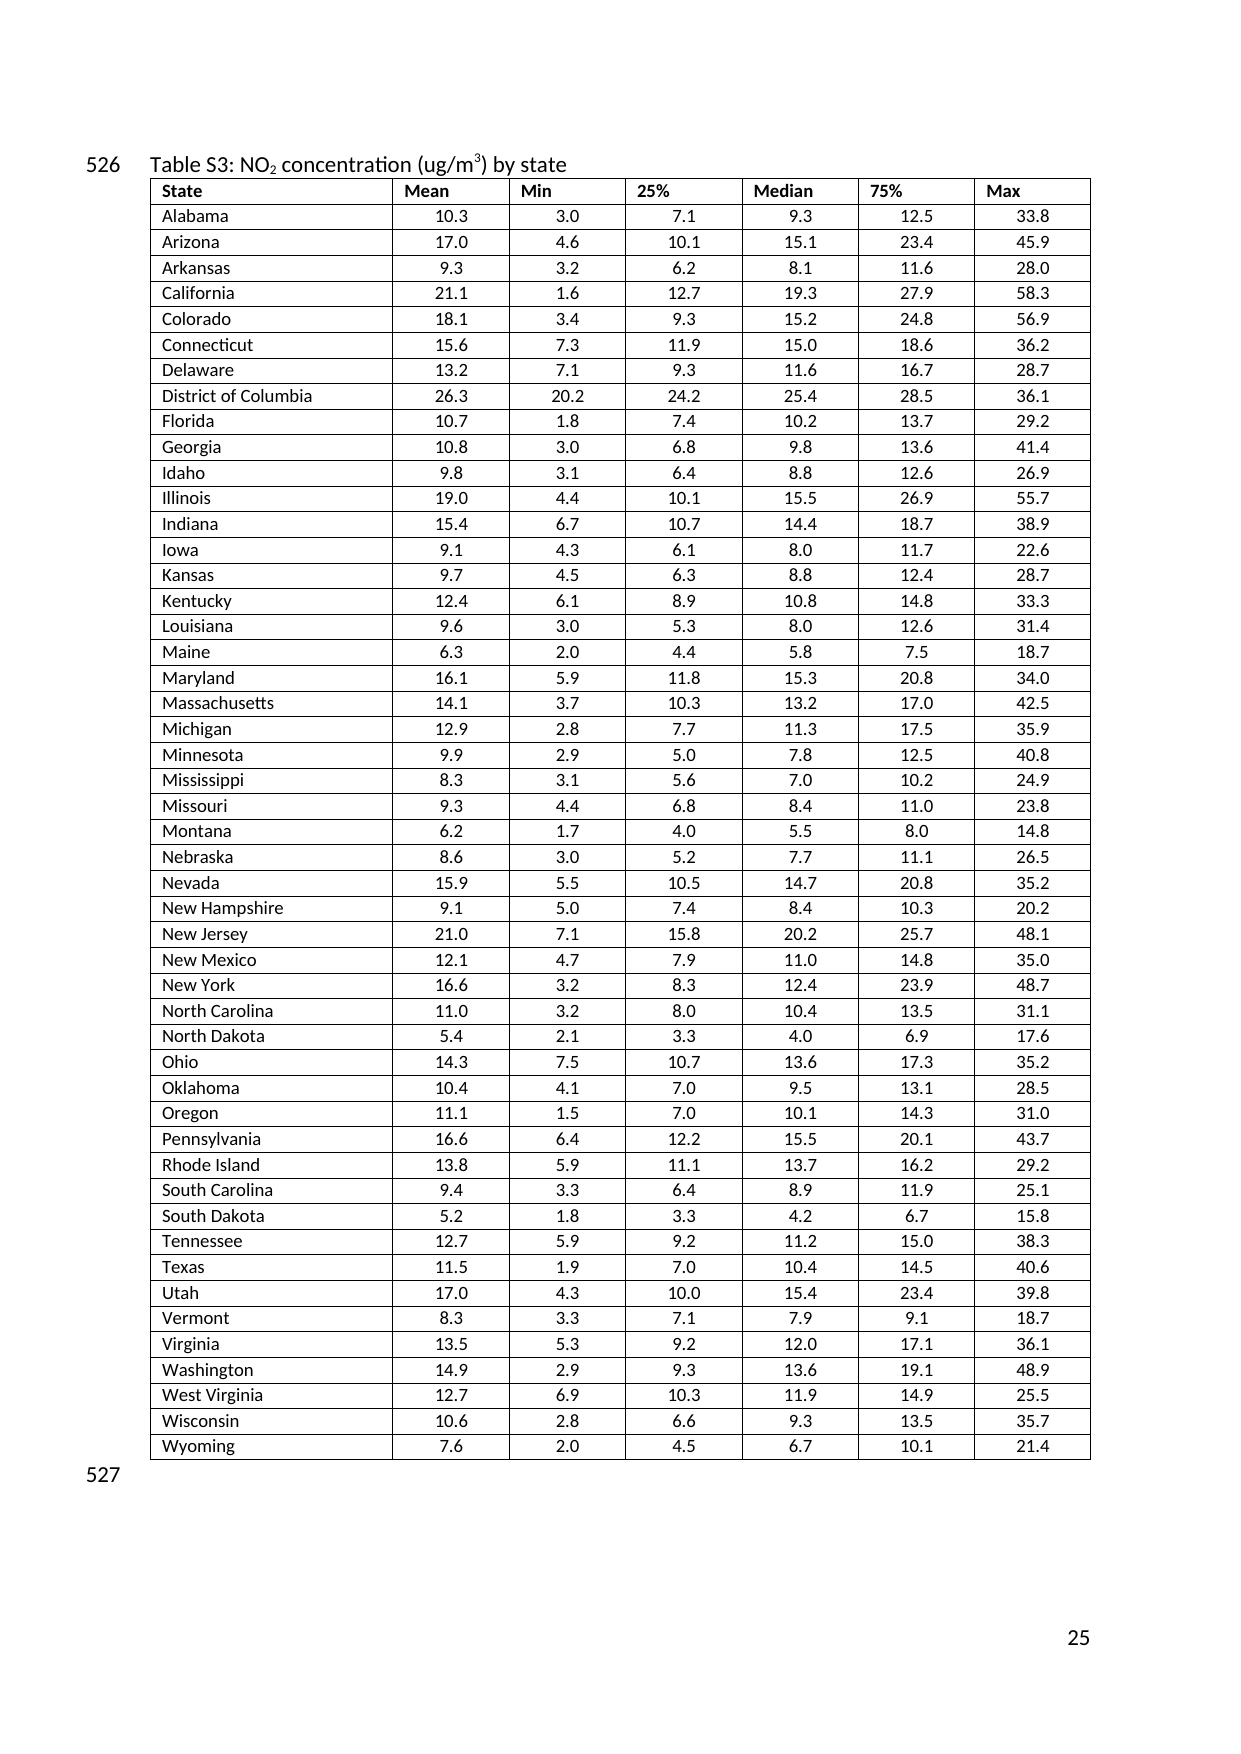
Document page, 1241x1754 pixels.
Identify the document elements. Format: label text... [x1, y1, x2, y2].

table_cell 35.9 [975, 717, 1090, 742]
table_cell 4.3 [510, 1281, 625, 1306]
table_cell 56.9 [975, 307, 1090, 332]
table_cell Michigan [151, 717, 392, 742]
table_cell 11.6 [859, 256, 974, 281]
table_cell 5.0 [626, 743, 742, 767]
table_cell 4.2 [743, 1204, 858, 1229]
table_cell 8.9 [743, 1179, 858, 1203]
table_cell 15.4 [743, 1281, 858, 1306]
table_cell Utah [151, 1281, 392, 1306]
table_cell 48.1 [975, 922, 1090, 947]
table_cell 13.6 [743, 1050, 858, 1075]
table_cell 40.6 [975, 1255, 1090, 1280]
table_cell 21.0 [393, 922, 509, 947]
table_cell 55.7 [975, 487, 1090, 511]
table_cell 24.9 [975, 769, 1090, 793]
table_cell 13.7 [743, 1153, 858, 1177]
table_cell Texas [151, 1255, 392, 1280]
table_cell 7.4 [626, 897, 742, 921]
table_cell 28.0 [975, 256, 1090, 281]
table_cell 4.1 [510, 1076, 625, 1101]
table_cell 9.1 [393, 897, 509, 921]
table_cell Vermont [151, 1307, 392, 1331]
table_cell 10.0 [626, 1281, 742, 1306]
table_cell 33.8 [975, 205, 1090, 229]
table_cell 10.1 [859, 1435, 974, 1459]
table_cell 15.0 [743, 333, 858, 357]
table_cell 9.1 [859, 1307, 974, 1331]
table_cell 5.3 [510, 1332, 625, 1357]
table_cell New York [151, 974, 392, 998]
table_cell 12.7 [626, 282, 742, 306]
table_cell 12.6 [859, 615, 974, 639]
table_cell 4.5 [626, 1435, 742, 1459]
table_cell 29.2 [975, 1153, 1090, 1177]
table_cell 14.9 [859, 1384, 974, 1408]
table_cell 1.5 [510, 1102, 625, 1126]
table_cell 15.5 [743, 487, 858, 511]
table_cell 3.3 [626, 1025, 742, 1049]
table_cell New Hampshire [151, 897, 392, 921]
table_cell Louisiana [151, 615, 392, 639]
table_cell 6.9 [859, 1025, 974, 1049]
table_cell 12.9 [393, 717, 509, 742]
table_cell Georgia [151, 435, 392, 460]
table_cell 16.2 [859, 1153, 974, 1177]
table_cell 16.1 [393, 666, 509, 691]
table_cell Missouri [151, 794, 392, 819]
table_cell 7.6 [393, 1435, 509, 1459]
table_cell 4.4 [510, 487, 625, 511]
table_cell 28.7 [975, 359, 1090, 383]
table_cell 25.5 [975, 1384, 1090, 1408]
table_cell 7.4 [626, 410, 742, 434]
table_cell 11.1 [626, 1153, 742, 1177]
table_cell 3.2 [510, 999, 625, 1024]
table_cell 10.5 [626, 871, 742, 896]
table_cell 10.1 [626, 230, 742, 255]
table_cell 11.0 [743, 948, 858, 972]
table_cell 7.0 [626, 1102, 742, 1126]
table_cell 18.7 [975, 640, 1090, 665]
table_cell 8.0 [743, 615, 858, 639]
table_cell 20.2 [743, 922, 858, 947]
table_cell 7.0 [743, 769, 858, 793]
table_cell 6.1 [510, 589, 625, 614]
table_cell 2.0 [510, 1435, 625, 1459]
table_cell New Mexico [151, 948, 392, 972]
table_cell 3.0 [510, 205, 625, 229]
table_cell 11.5 [393, 1255, 509, 1280]
table_cell 17.5 [859, 717, 974, 742]
table_cell West Virginia [151, 1384, 392, 1408]
table_cell 20.2 [510, 384, 625, 409]
table_cell 10.7 [393, 410, 509, 434]
table_cell 11.8 [626, 666, 742, 691]
table_cell 15.3 [743, 666, 858, 691]
table_header Median [743, 179, 858, 204]
table_cell 6.7 [859, 1204, 974, 1229]
table_cell Mississippi [151, 769, 392, 793]
table_cell 13.6 [859, 435, 974, 460]
table_cell Tennessee [151, 1230, 392, 1254]
table_cell 11.6 [743, 359, 858, 383]
table_cell 8.9 [626, 589, 742, 614]
table_cell Oregon [151, 1102, 392, 1126]
table_cell Nebraska [151, 845, 392, 870]
table_cell 5.8 [743, 640, 858, 665]
table_cell 4.7 [510, 948, 625, 972]
table_cell 9.3 [626, 1358, 742, 1382]
table_cell 5.9 [510, 1230, 625, 1254]
table_cell 9.1 [393, 538, 509, 562]
table_cell 14.5 [859, 1255, 974, 1280]
table_cell 13.6 [743, 1358, 858, 1382]
table_cell Kentucky [151, 589, 392, 614]
table_cell 8.4 [743, 897, 858, 921]
table_cell 12.1 [393, 948, 509, 972]
table_cell 9.8 [743, 435, 858, 460]
table_cell 8.8 [743, 461, 858, 486]
table_cell 10.3 [626, 1384, 742, 1408]
table_cell 4.0 [626, 820, 742, 844]
table_cell 17.3 [859, 1050, 974, 1075]
table_cell 7.9 [743, 1307, 858, 1331]
table_cell 40.8 [975, 743, 1090, 767]
table_cell 9.3 [743, 1409, 858, 1434]
table_cell 14.8 [975, 820, 1090, 844]
table_cell Alabama [151, 205, 392, 229]
table_cell 13.7 [859, 410, 974, 434]
table_cell 10.7 [626, 512, 742, 537]
table_cell 3.2 [510, 256, 625, 281]
table_cell 31.1 [975, 999, 1090, 1024]
table_cell 1.6 [510, 282, 625, 306]
table_cell Minnesota [151, 743, 392, 767]
table_cell 15.5 [743, 1127, 858, 1152]
table_cell 5.4 [393, 1025, 509, 1049]
table_cell Arkansas [151, 256, 392, 281]
table_cell 15.6 [393, 333, 509, 357]
table_cell 10.1 [626, 487, 742, 511]
table_cell 11.2 [743, 1230, 858, 1254]
table_cell 18.7 [859, 512, 974, 537]
table_cell 11.0 [859, 794, 974, 819]
table_cell 35.2 [975, 871, 1090, 896]
table_cell Rhode Island [151, 1153, 392, 1177]
table_cell 48.9 [975, 1358, 1090, 1382]
table_cell 11.0 [393, 999, 509, 1024]
table_cell 19.1 [859, 1358, 974, 1382]
table_cell 6.6 [626, 1409, 742, 1434]
table_cell District of Columbia [151, 384, 392, 409]
table_cell 19.3 [743, 282, 858, 306]
table_cell 28.7 [975, 564, 1090, 588]
table_cell 21.4 [975, 1435, 1090, 1459]
table_cell 34.0 [975, 666, 1090, 691]
table_cell 5.2 [393, 1204, 509, 1229]
table_cell 8.0 [743, 538, 858, 562]
table_cell 3.3 [510, 1179, 625, 1203]
table_cell 11.9 [743, 1384, 858, 1408]
table_header Min [510, 179, 625, 204]
table_cell 9.4 [393, 1179, 509, 1203]
table_header 75% [859, 179, 974, 204]
table_cell 18.7 [975, 1307, 1090, 1331]
table_cell 14.3 [859, 1102, 974, 1126]
table_cell 31.0 [975, 1102, 1090, 1126]
table_cell 38.3 [975, 1230, 1090, 1254]
table_cell 8.3 [626, 974, 742, 998]
table_cell Nevada [151, 871, 392, 896]
table_cell 7.0 [626, 1076, 742, 1101]
table_cell 26.5 [975, 845, 1090, 870]
table_cell Idaho [151, 461, 392, 486]
table_cell 13.2 [393, 359, 509, 383]
table_cell 1.7 [510, 820, 625, 844]
table_cell Pennsylvania [151, 1127, 392, 1152]
table_cell 9.3 [393, 794, 509, 819]
table_cell 8.6 [393, 845, 509, 870]
table_cell Wisconsin [151, 1409, 392, 1434]
table_cell 6.4 [626, 461, 742, 486]
table_cell 5.9 [510, 1153, 625, 1177]
table_cell Maine [151, 640, 392, 665]
table_cell 10.8 [393, 435, 509, 460]
table_cell 9.9 [393, 743, 509, 767]
table_cell 41.4 [975, 435, 1090, 460]
table_header 25% [626, 179, 742, 204]
table_cell 4.6 [510, 230, 625, 255]
table_cell 7.5 [510, 1050, 625, 1075]
table_header State [151, 179, 392, 204]
table_cell 11.7 [859, 538, 974, 562]
table_cell 12.4 [743, 974, 858, 998]
table_cell 6.9 [510, 1384, 625, 1408]
table_cell 6.4 [510, 1127, 625, 1152]
table_cell 12.4 [859, 564, 974, 588]
table_cell Arizona [151, 230, 392, 255]
table_cell 12.7 [393, 1384, 509, 1408]
table_cell 6.7 [743, 1435, 858, 1459]
table_cell North Carolina [151, 999, 392, 1024]
table_header Max [975, 179, 1090, 204]
table_cell 4.3 [510, 538, 625, 562]
table_cell 10.2 [859, 769, 974, 793]
table_cell 26.9 [975, 461, 1090, 486]
table_header Mean [393, 179, 509, 204]
table_cell 6.2 [626, 256, 742, 281]
table_cell 9.2 [626, 1230, 742, 1254]
table_cell Wyoming [151, 1435, 392, 1459]
table_cell 25.1 [975, 1179, 1090, 1203]
table_cell 1.8 [510, 1204, 625, 1229]
table_cell 16.6 [393, 974, 509, 998]
table_cell 36.1 [975, 1332, 1090, 1357]
table_cell 36.2 [975, 333, 1090, 357]
table_cell 14.9 [393, 1358, 509, 1382]
table_cell 15.1 [743, 230, 858, 255]
table_cell Montana [151, 820, 392, 844]
table_cell 2.9 [510, 1358, 625, 1382]
table_cell 17.0 [393, 1281, 509, 1306]
table_cell South Carolina [151, 1179, 392, 1203]
table_cell 3.1 [510, 769, 625, 793]
table_cell 9.3 [626, 359, 742, 383]
table_cell 39.8 [975, 1281, 1090, 1306]
table_cell 9.3 [743, 205, 858, 229]
table_cell 3.3 [510, 1307, 625, 1331]
table_cell 38.9 [975, 512, 1090, 537]
table_cell 12.5 [859, 205, 974, 229]
table_cell 17.0 [393, 230, 509, 255]
table_cell 35.7 [975, 1409, 1090, 1434]
table_cell 9.3 [626, 307, 742, 332]
table_cell Washington [151, 1358, 392, 1382]
table_cell 10.7 [626, 1050, 742, 1075]
table_cell 19.0 [393, 487, 509, 511]
table_cell 14.3 [393, 1050, 509, 1075]
table_cell 7.1 [510, 922, 625, 947]
table_cell 48.7 [975, 974, 1090, 998]
table_cell 10.8 [743, 589, 858, 614]
table_cell 12.0 [743, 1332, 858, 1357]
table_cell 7.7 [626, 717, 742, 742]
table_cell 11.9 [859, 1179, 974, 1203]
table_cell 20.2 [975, 897, 1090, 921]
table_cell Connecticut [151, 333, 392, 357]
table_cell 5.0 [510, 897, 625, 921]
table_cell 20.1 [859, 1127, 974, 1152]
table_cell 5.5 [743, 820, 858, 844]
table_cell 5.5 [510, 871, 625, 896]
table_cell 14.8 [859, 948, 974, 972]
table_cell 3.0 [510, 615, 625, 639]
table_cell 3.4 [510, 307, 625, 332]
table_cell 16.6 [393, 1127, 509, 1152]
table_cell 7.9 [626, 948, 742, 972]
table_cell 7.1 [510, 359, 625, 383]
table_cell Florida [151, 410, 392, 434]
table_cell 8.8 [743, 564, 858, 588]
table_cell 16.7 [859, 359, 974, 383]
table_cell 13.5 [393, 1332, 509, 1357]
table_cell 2.8 [510, 1409, 625, 1434]
table_cell 25.4 [743, 384, 858, 409]
table_cell Ohio [151, 1050, 392, 1075]
table_cell 1.9 [510, 1255, 625, 1280]
table_cell 1.8 [510, 410, 625, 434]
table_cell 24.8 [859, 307, 974, 332]
table_cell Iowa [151, 538, 392, 562]
table_cell 12.2 [626, 1127, 742, 1152]
table_cell 7.7 [743, 845, 858, 870]
table_cell 20.8 [859, 666, 974, 691]
table_cell 7.0 [626, 1255, 742, 1280]
table_cell 23.4 [859, 1281, 974, 1306]
table_cell 17.6 [975, 1025, 1090, 1049]
table_cell 15.8 [975, 1204, 1090, 1229]
table_cell 28.5 [859, 384, 974, 409]
table_cell 13.5 [859, 1409, 974, 1434]
table_cell 6.8 [626, 794, 742, 819]
table_cell 42.5 [975, 692, 1090, 716]
table_cell Kansas [151, 564, 392, 588]
table_cell 29.2 [975, 410, 1090, 434]
table_cell 26.9 [859, 487, 974, 511]
table_cell 21.1 [393, 282, 509, 306]
table_cell 12.5 [859, 743, 974, 767]
table_cell Massachusetts [151, 692, 392, 716]
table_cell 5.9 [510, 666, 625, 691]
table_cell 6.3 [393, 640, 509, 665]
table_cell 8.4 [743, 794, 858, 819]
table_cell 22.6 [975, 538, 1090, 562]
table_cell 31.4 [975, 615, 1090, 639]
table_cell 10.4 [743, 999, 858, 1024]
table_cell 24.2 [626, 384, 742, 409]
table_cell 6.8 [626, 435, 742, 460]
table_cell 33.3 [975, 589, 1090, 614]
table_cell 18.1 [393, 307, 509, 332]
table_cell 14.1 [393, 692, 509, 716]
text Table S3: NO2 concentration (ug/m3) by state [150, 150, 1090, 178]
table_cell 10.3 [626, 692, 742, 716]
table_cell 15.0 [859, 1230, 974, 1254]
table_cell 8.0 [859, 820, 974, 844]
table_cell 11.1 [393, 1102, 509, 1126]
table_cell 10.6 [393, 1409, 509, 1434]
table_cell 13.2 [743, 692, 858, 716]
table_cell 15.9 [393, 871, 509, 896]
table_cell 3.7 [510, 692, 625, 716]
table_cell 11.3 [743, 717, 858, 742]
table_cell 6.4 [626, 1179, 742, 1203]
table_cell 8.1 [743, 256, 858, 281]
table_cell 27.9 [859, 282, 974, 306]
table_cell 7.3 [510, 333, 625, 357]
table_cell 7.1 [626, 1307, 742, 1331]
table_cell 25.7 [859, 922, 974, 947]
table_cell 8.3 [393, 769, 509, 793]
table_cell 2.9 [510, 743, 625, 767]
table_cell 13.5 [859, 999, 974, 1024]
table_cell 7.8 [743, 743, 858, 767]
table_cell 7.1 [626, 205, 742, 229]
table_cell 45.9 [975, 230, 1090, 255]
table_cell 3.2 [510, 974, 625, 998]
table_cell 10.1 [743, 1102, 858, 1126]
table_cell Virginia [151, 1332, 392, 1357]
table_cell 15.2 [743, 307, 858, 332]
table_cell 3.3 [626, 1204, 742, 1229]
table_cell 10.4 [743, 1255, 858, 1280]
table_cell 2.1 [510, 1025, 625, 1049]
table_cell 35.0 [975, 948, 1090, 972]
table_cell 5.6 [626, 769, 742, 793]
table_cell 9.7 [393, 564, 509, 588]
table_cell 13.8 [393, 1153, 509, 1177]
table_cell 7.5 [859, 640, 974, 665]
table_cell New Jersey [151, 922, 392, 947]
table_cell 8.0 [626, 999, 742, 1024]
table_cell 23.4 [859, 230, 974, 255]
table_cell Illinois [151, 487, 392, 511]
table_cell 9.3 [393, 256, 509, 281]
table_cell 2.8 [510, 717, 625, 742]
table_cell 20.8 [859, 871, 974, 896]
table_cell Maryland [151, 666, 392, 691]
table_cell 26.3 [393, 384, 509, 409]
table_cell Delaware [151, 359, 392, 383]
table_cell 43.7 [975, 1127, 1090, 1152]
table_cell 6.3 [626, 564, 742, 588]
table_cell 6.1 [626, 538, 742, 562]
table_cell 14.7 [743, 871, 858, 896]
table_cell 9.5 [743, 1076, 858, 1101]
table_cell 6.7 [510, 512, 625, 537]
table_cell North Dakota [151, 1025, 392, 1049]
table_cell 18.6 [859, 333, 974, 357]
table_cell 6.2 [393, 820, 509, 844]
table_cell 9.2 [626, 1332, 742, 1357]
table_cell 4.0 [743, 1025, 858, 1049]
table_cell 10.4 [393, 1076, 509, 1101]
table_cell Colorado [151, 307, 392, 332]
table_cell 36.1 [975, 384, 1090, 409]
table_cell 10.3 [859, 897, 974, 921]
table_cell 4.4 [626, 640, 742, 665]
table_cell 3.1 [510, 461, 625, 486]
table_cell 35.2 [975, 1050, 1090, 1075]
table_cell 11.1 [859, 845, 974, 870]
table_cell 3.0 [510, 435, 625, 460]
table_cell 10.3 [393, 205, 509, 229]
table_cell 5.2 [626, 845, 742, 870]
table_cell 9.8 [393, 461, 509, 486]
table_cell 17.0 [859, 692, 974, 716]
table_cell 10.2 [743, 410, 858, 434]
table_cell 15.4 [393, 512, 509, 537]
table_cell Indiana [151, 512, 392, 537]
table_cell 5.3 [626, 615, 742, 639]
table_cell 14.8 [859, 589, 974, 614]
table_cell 28.5 [975, 1076, 1090, 1101]
table_cell 12.6 [859, 461, 974, 486]
table_cell 4.4 [510, 794, 625, 819]
table_cell 23.9 [859, 974, 974, 998]
table_cell California [151, 282, 392, 306]
table_cell 12.7 [393, 1230, 509, 1254]
table_cell 17.1 [859, 1332, 974, 1357]
table_cell 11.9 [626, 333, 742, 357]
table_cell 2.0 [510, 640, 625, 665]
table_cell South Dakota [151, 1204, 392, 1229]
table_cell 9.6 [393, 615, 509, 639]
table_cell 4.5 [510, 564, 625, 588]
table_cell 23.8 [975, 794, 1090, 819]
table_cell Oklahoma [151, 1076, 392, 1101]
table_cell 12.4 [393, 589, 509, 614]
table_cell 58.3 [975, 282, 1090, 306]
table_cell 3.0 [510, 845, 625, 870]
table_cell 13.1 [859, 1076, 974, 1101]
table_cell 14.4 [743, 512, 858, 537]
table_cell 8.3 [393, 1307, 509, 1331]
table_cell 15.8 [626, 922, 742, 947]
